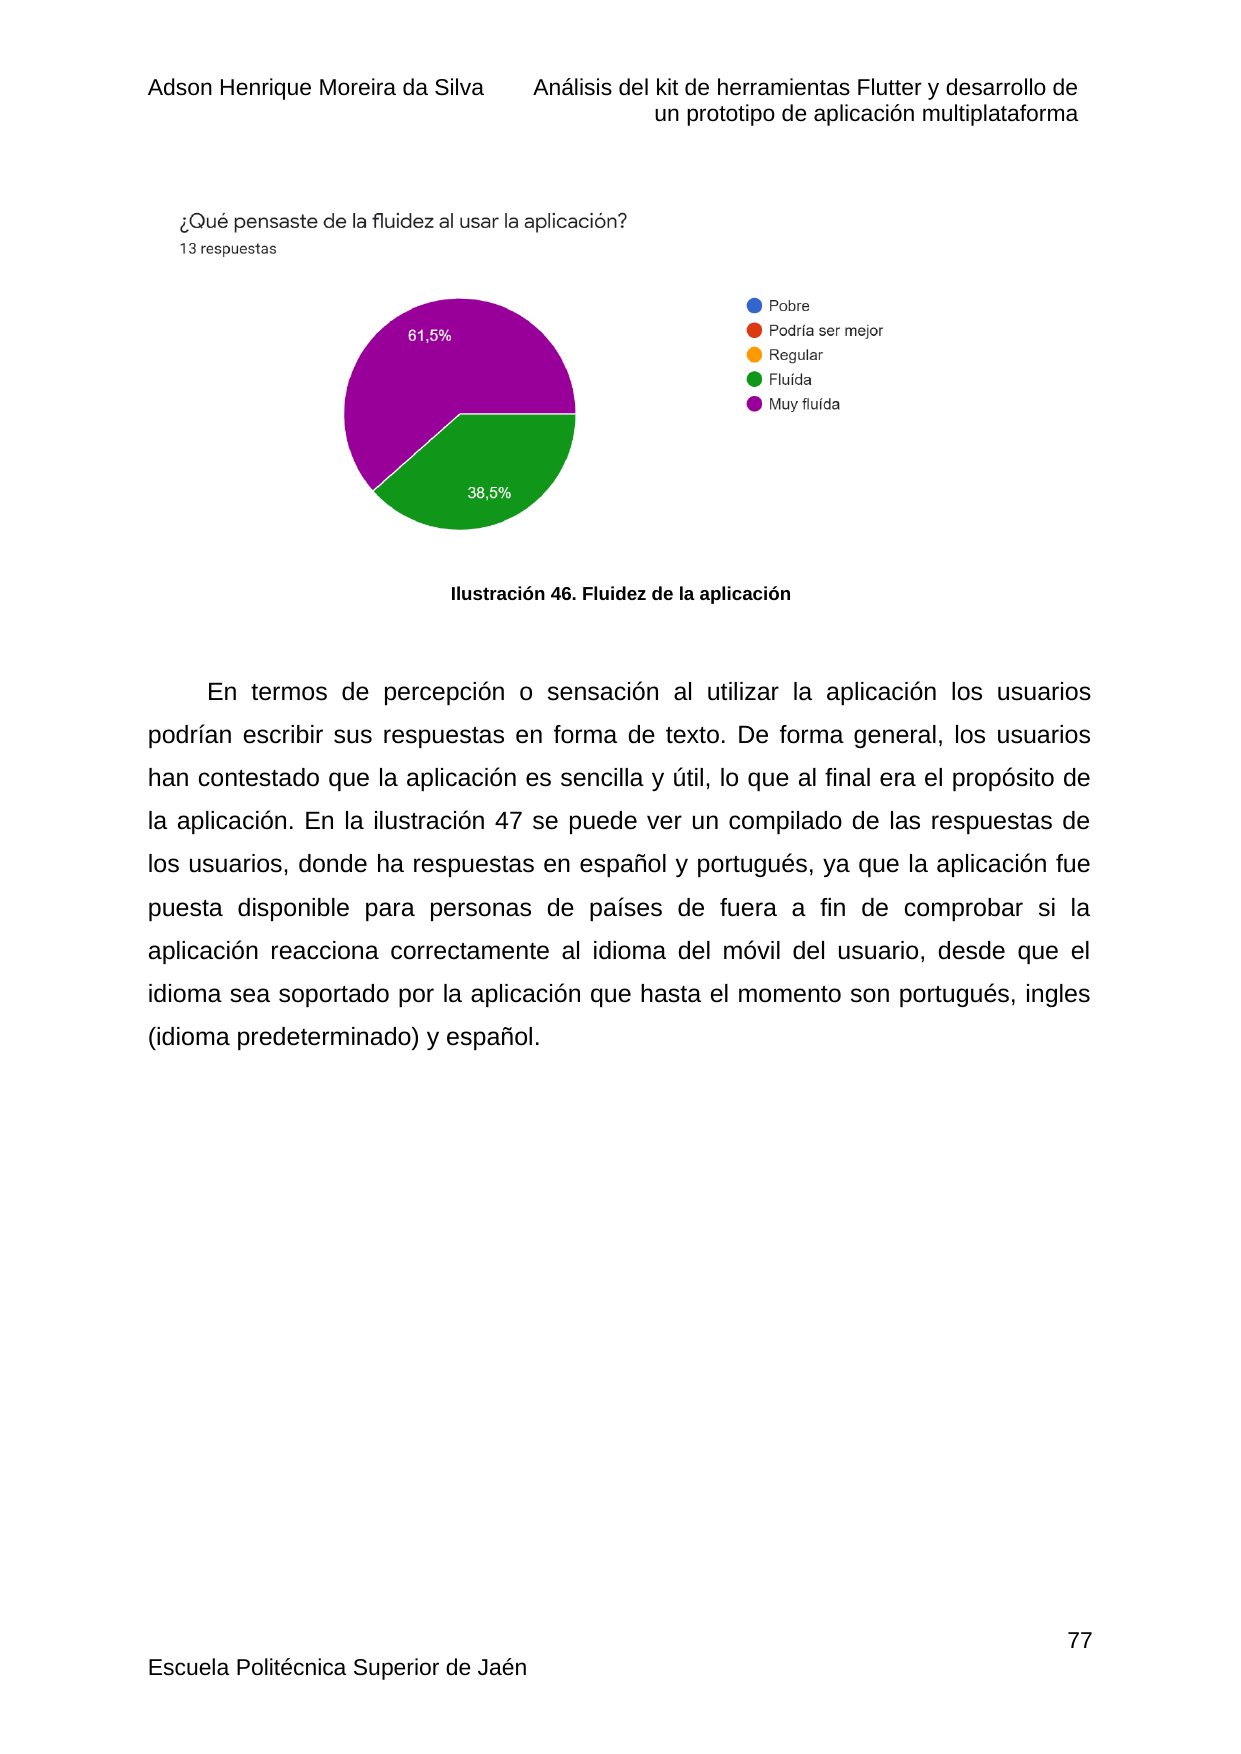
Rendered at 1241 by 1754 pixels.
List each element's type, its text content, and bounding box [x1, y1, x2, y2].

picture [148, 262, 1094, 660]
text En termos de percepción o sensación al utilizar la aplicación los usuarios podrían escribir sus respuestas en forma de texto. De forma general, los usuarios han contestado que la aplicación es sencilla y útil, lo que al final era el propósito de la aplicación. En la ilustración 47 se puede ver un compilado de las respuestas de los usuarios, donde ha respuestas en español y portugués, ya que la aplicación fue puesta disponible para personas de países de fuera a fin de comprobar si la aplicación reacciona correctamente al idioma del móvil del usuario, desde que el idioma sea soportado por la aplicación que hasta el momento son portugués, ingles (idioma predeterminado) y español. [148, 790, 1092, 1164]
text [148, 148, 1092, 219]
